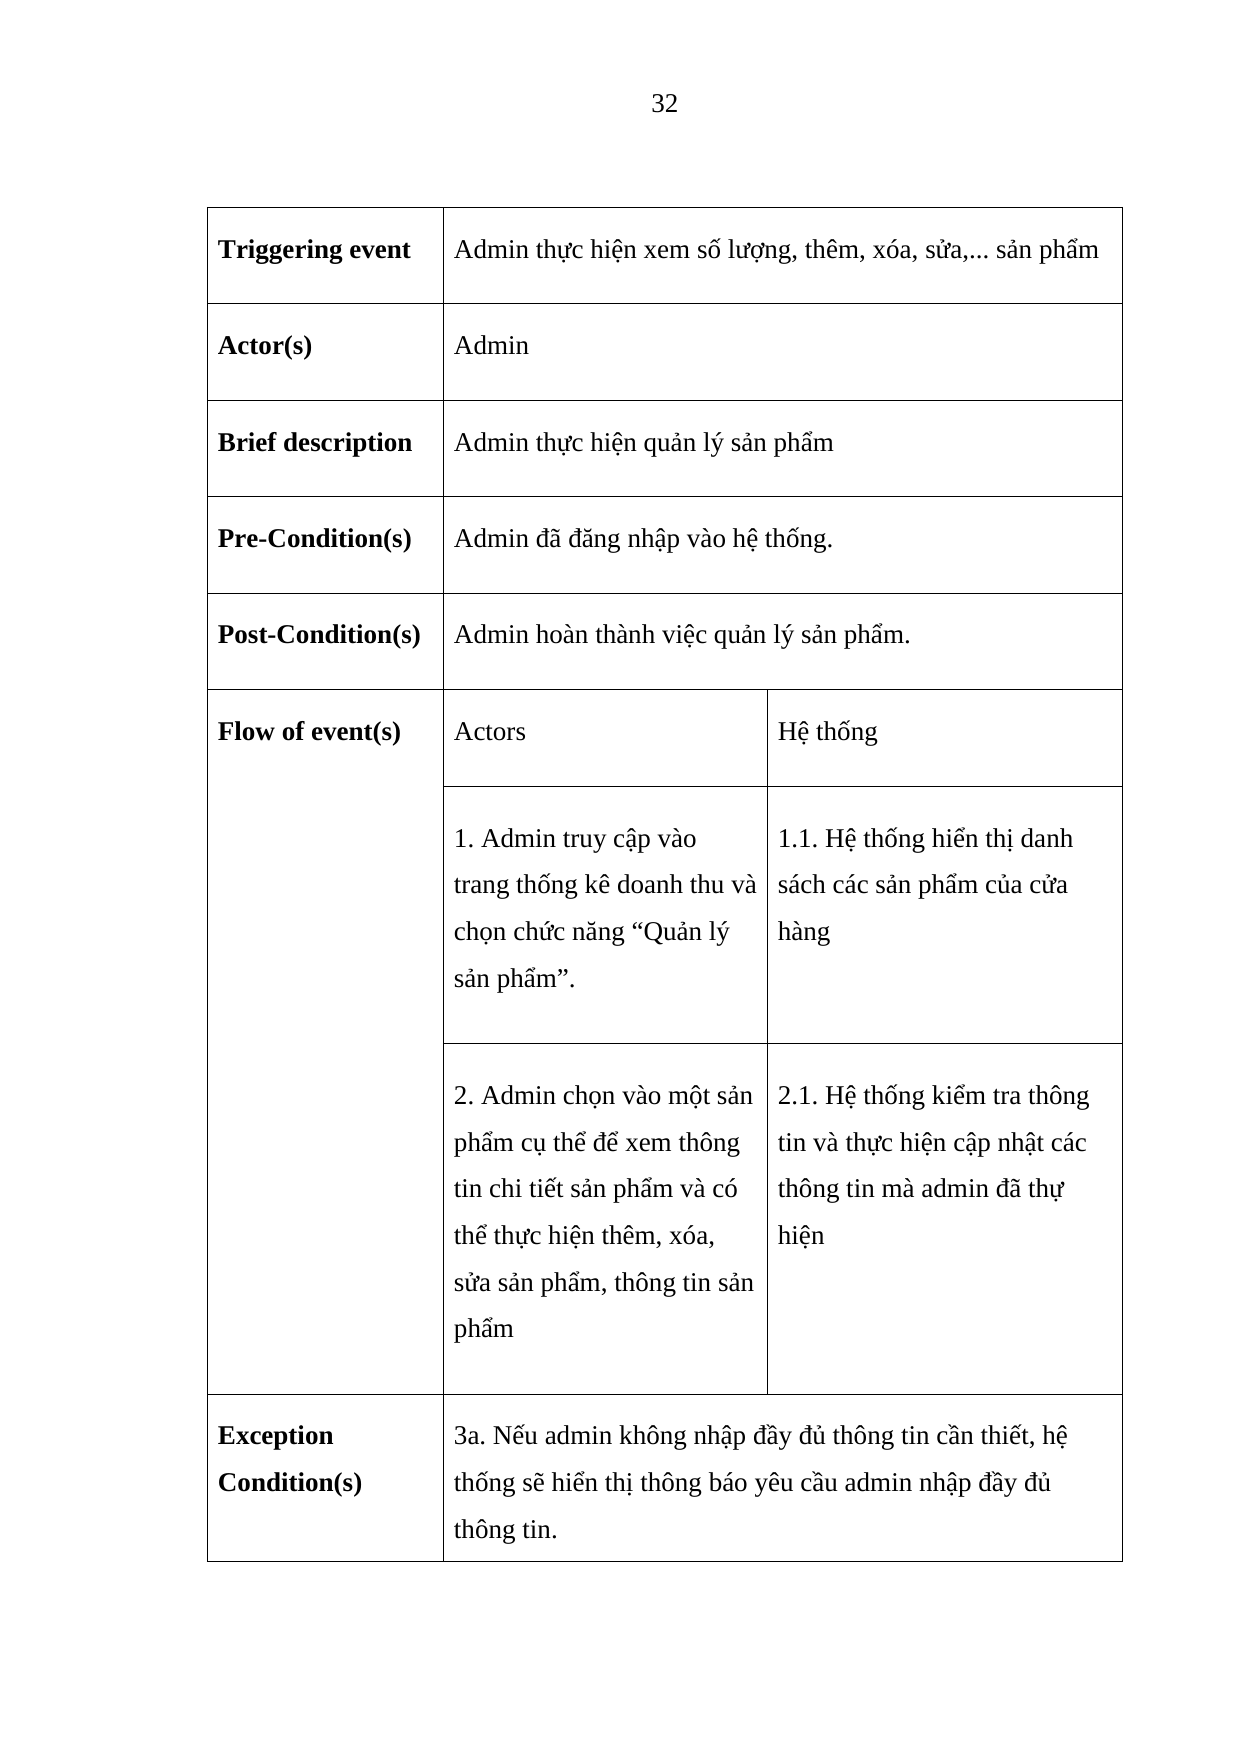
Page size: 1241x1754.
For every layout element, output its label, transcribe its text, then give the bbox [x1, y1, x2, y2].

table_cell Brief description [208, 401, 443, 496]
table_cell Post-Condition(s) [208, 594, 443, 689]
table_cell Flow of event(s) [208, 690, 443, 1393]
table_cell Hệ thống [768, 690, 1122, 786]
table_cell Triggering event [208, 208, 443, 303]
table_cell 3a. Nếu admin không nhập đầy đủ thông tin cần thiết, hệ thống sẽ hiển thị thông báo yêu cầu admin nhập đầy đủ thông tin. [444, 1395, 1122, 1561]
table_cell Admin đã đăng nhập vào hệ thống. [444, 497, 1122, 593]
table_cell Admin [444, 304, 1122, 400]
table_cell Admin thực hiện quản lý sản phẩm [444, 401, 1122, 496]
table_cell Pre-Condition(s) [208, 497, 443, 593]
table_cell 1.1. Hệ thống hiển thị danh sách các sản phẩm của cửa hàng [768, 787, 1122, 1043]
table_cell Actors [444, 690, 767, 786]
table_cell 1. Admin truy cập vào trang thống kê doanh thu và chọn chức năng “Quản lý sản phẩm”. [444, 787, 767, 1043]
table_cell Actor(s) [208, 304, 443, 400]
table_cell Admin hoàn thành việc quản lý sản phẩm. [444, 594, 1122, 689]
table_cell 2. Admin chọn vào một sản phẩm cụ thể để xem thông tin chi tiết sản phẩm và có thể thực hiện thêm, xóa, sửa sản phẩm, thông tin sản phẩm [444, 1044, 767, 1393]
table_cell Exception Condition(s) [208, 1395, 443, 1561]
table_cell Admin thực hiện xem số lượng, thêm, xóa, sửa,... sản phẩm [444, 208, 1122, 303]
table_cell 2.1. Hệ thống kiểm tra thông tin và thực hiện cập nhật các thông tin mà admin đã thự hiện [768, 1044, 1122, 1393]
